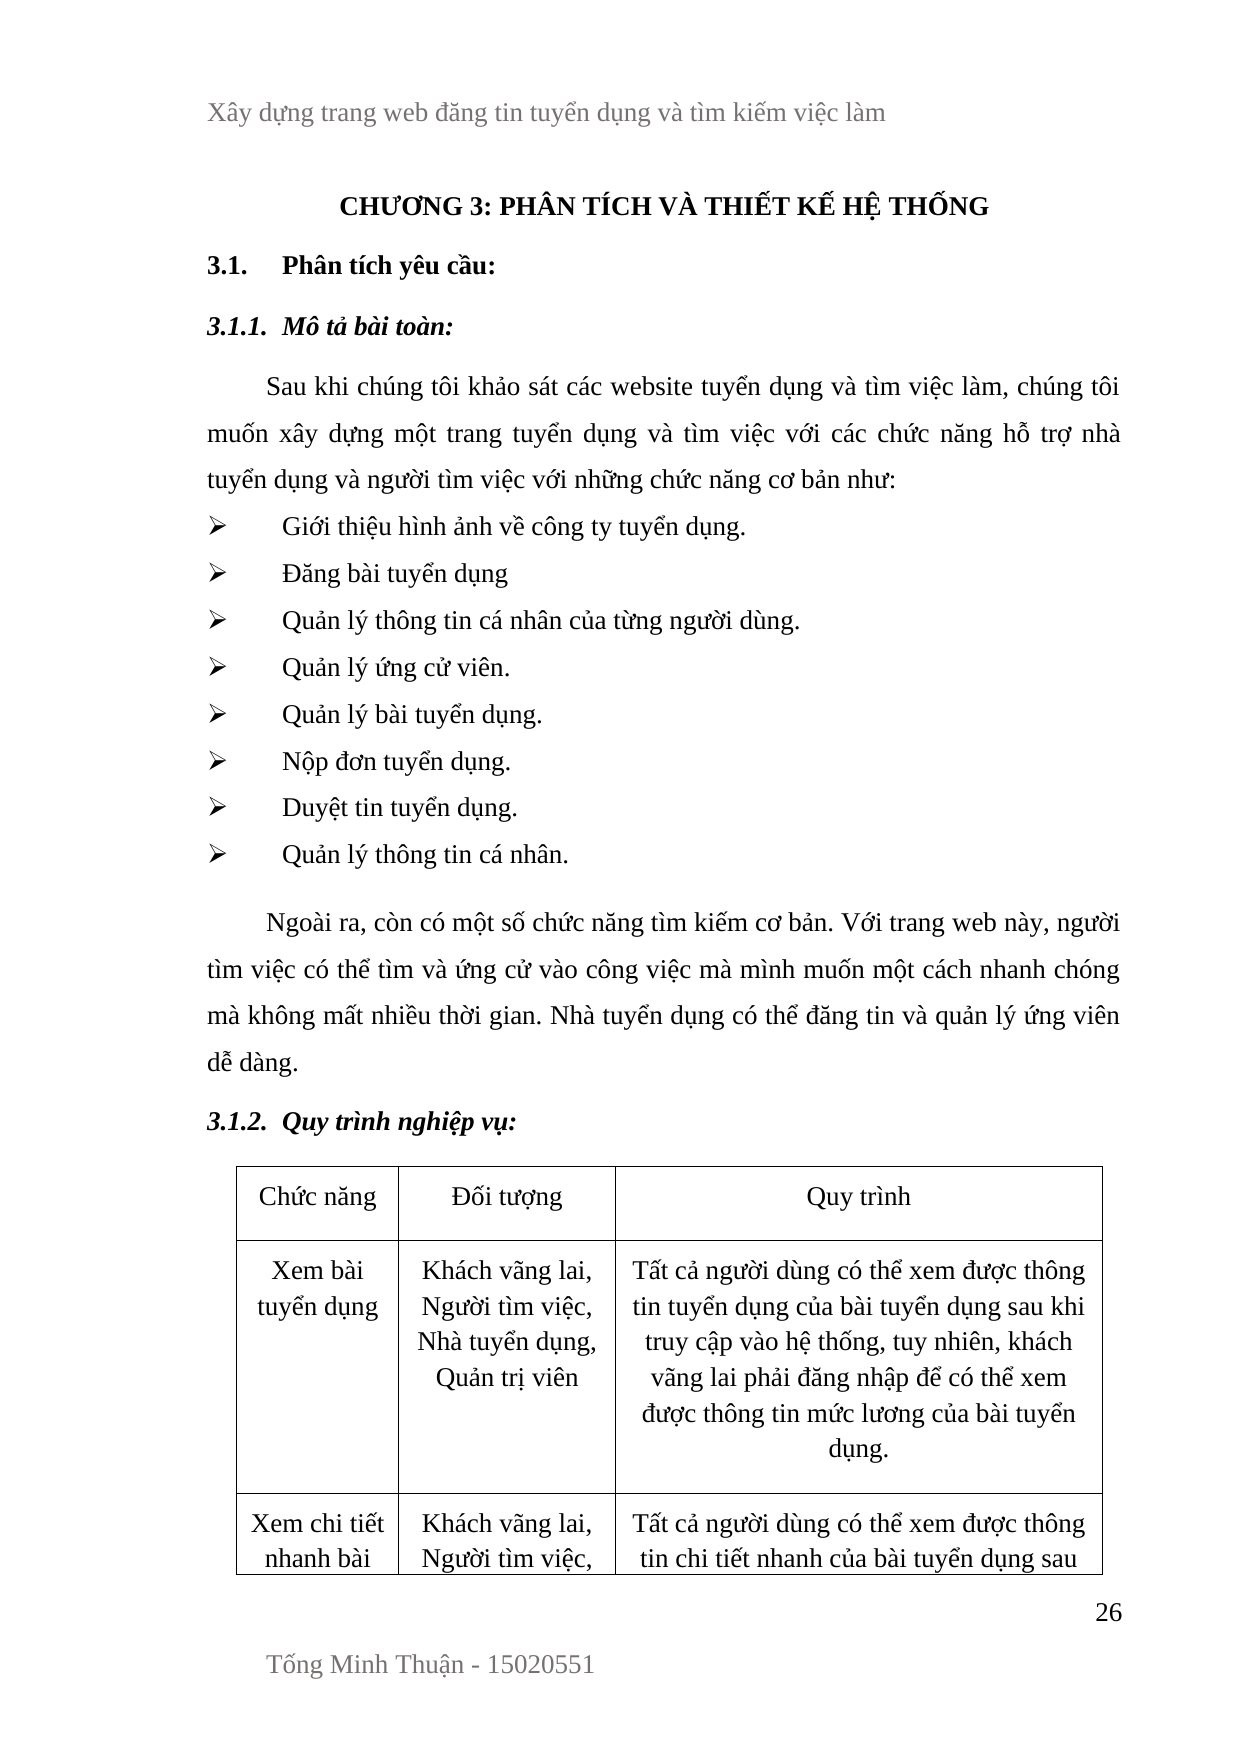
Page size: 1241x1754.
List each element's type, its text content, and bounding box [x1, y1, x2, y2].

text Mô tả bài toàn: [207, 309, 1122, 341]
list Quản lý thông tin cá nhân. [207, 838, 1122, 870]
text Ngoài ra, còn có một số chức năng tìm kiếm cơ bản. Với trang web này, người tìm việc có thể tìm và ứng cử vào công việc mà mình muốn một cách nhanh chóng mà không mất nhiều thời gian. Nhà tuyển dụng có thể đăng tin và quản lý ứng viên dễ dàng. [207, 906, 1122, 1077]
list Quản lý bài tuyển dụng. [207, 698, 1122, 729]
text Sau khi chúng tôi khảo sát các website tuyển dụng và tìm việc làm, chúng tôi muốn xây dựng một trang tuyển dụng và tìm việc với các chức năng hỗ trợ nhà tuyển dụng và người tìm việc với những chức năng cơ bản như: [207, 370, 1122, 495]
table_header Đối tượng [399, 1167, 615, 1240]
list Duyệt tin tuyển dụng. [207, 792, 1122, 823]
table_cell Xem bài tuyển dụng [237, 1241, 398, 1493]
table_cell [399, 1494, 615, 1574]
list Đăng bài tuyển dụng [207, 557, 1122, 588]
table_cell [616, 1494, 1102, 1574]
table_cell Tất cả người dùng có thể xem được thông tin tuyển dụng của bài tuyển dụng sau khi truy cập vào hệ thống, tuy nhiên, khách vãng lai phải đăng nhập để có thể xem được thông tin mức lương của bài tuyển dụng. [616, 1241, 1102, 1493]
table_header Chức năng [237, 1167, 398, 1240]
table_header Quy trình [616, 1167, 1102, 1240]
list Nộp đơn tuyển dụng. [207, 745, 1122, 776]
list Giới thiệu hình ảnh về công ty tuyển dụng. [207, 510, 1122, 542]
text Quy trình nghiệp vụ: [207, 1105, 1122, 1136]
list Quản lý ứng cử viên. [207, 651, 1122, 682]
text Phân tích yêu cầu: [207, 249, 1122, 280]
text CHƯƠNG 3: PHÂN TÍCH VÀ THIẾT KẾ HỆ THỐNG [207, 190, 1122, 221]
table_cell Khách vãng lai, Người tìm việc, Nhà tuyển dụng, Quản trị viên [399, 1241, 615, 1493]
list Quản lý thông tin cá nhân của từng người dùng. [207, 604, 1122, 635]
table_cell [237, 1494, 398, 1574]
